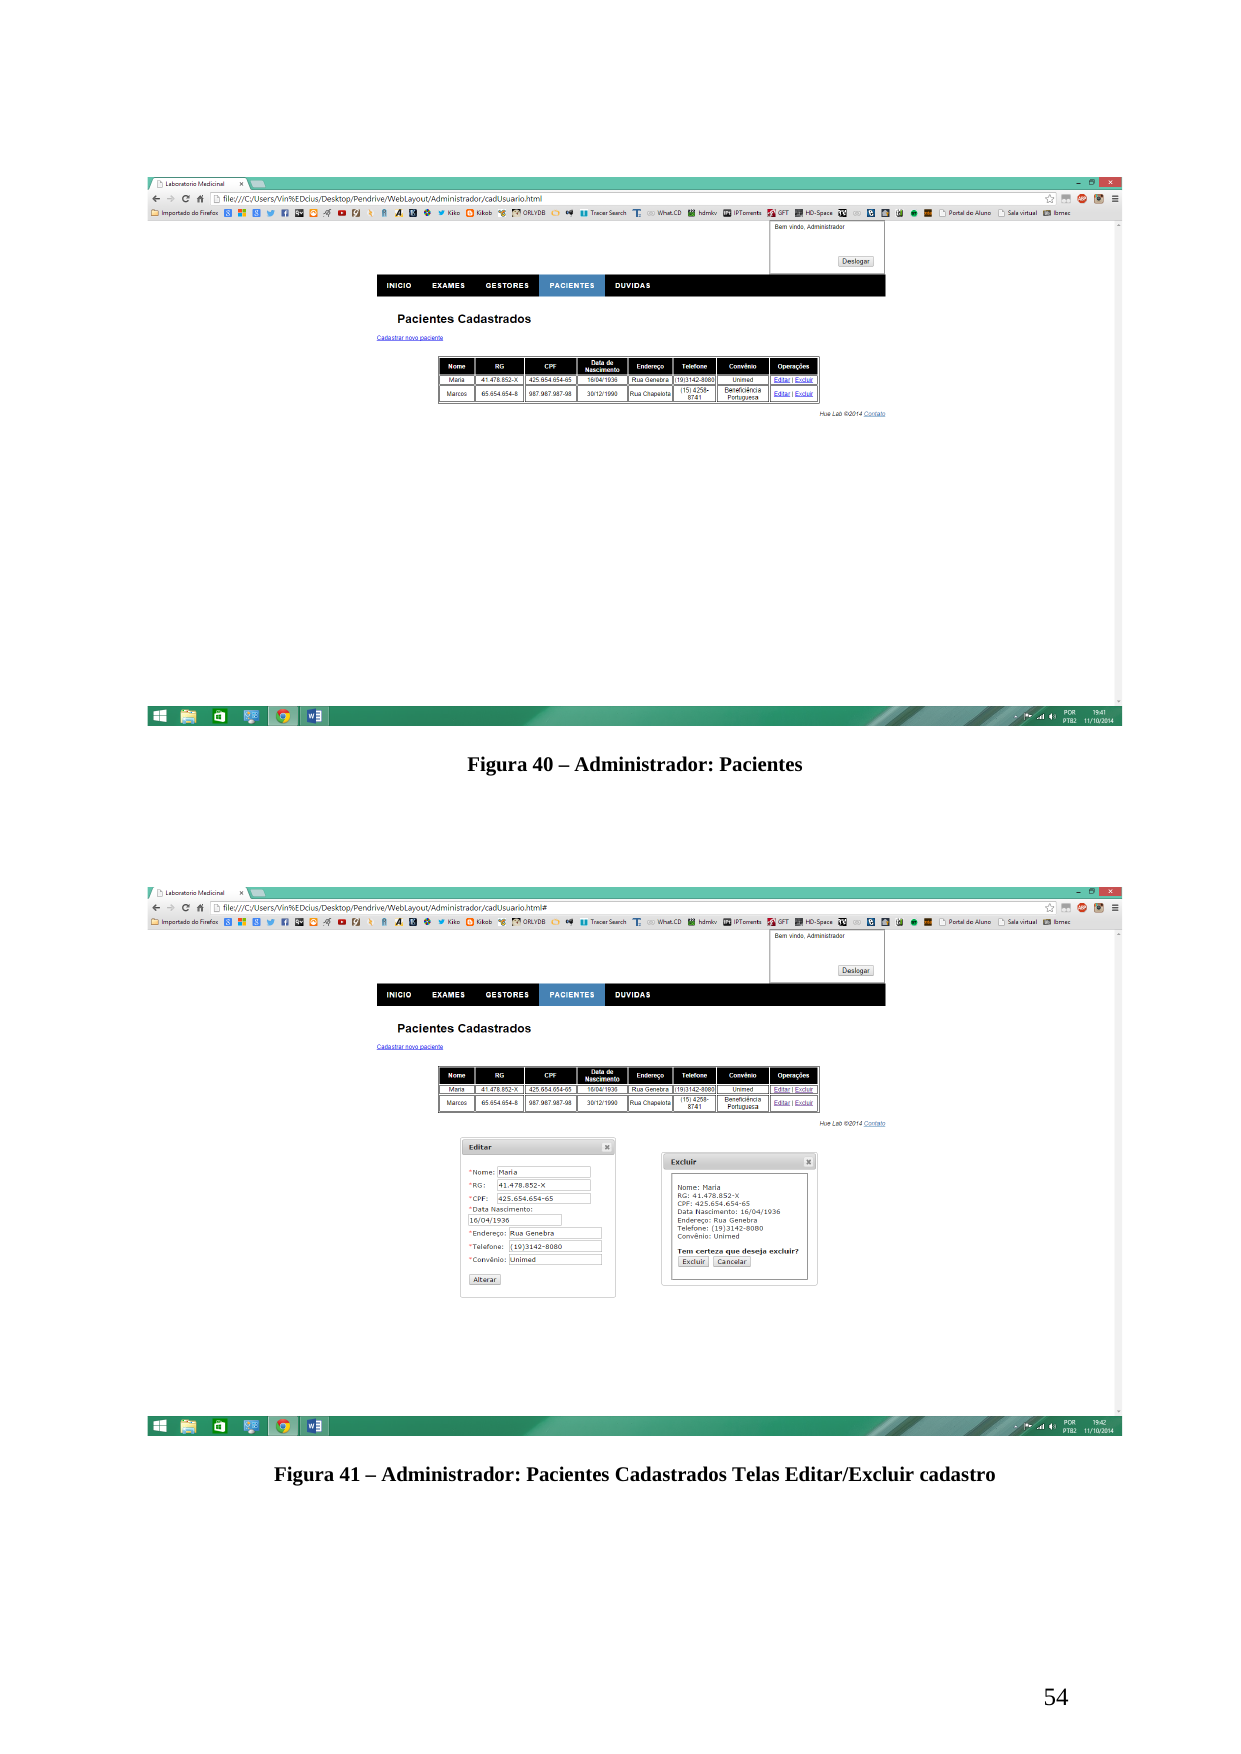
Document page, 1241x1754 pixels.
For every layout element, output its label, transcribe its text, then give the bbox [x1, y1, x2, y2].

picture [147, 887, 1123, 1436]
text Figura – Administrador: Pacientes Cadastrados Telas Editar/Excluir cadastro [148, 1462, 1122, 1486]
picture [147, 177, 1123, 726]
text Figura – Administrador: Pacientes [148, 752, 1122, 776]
